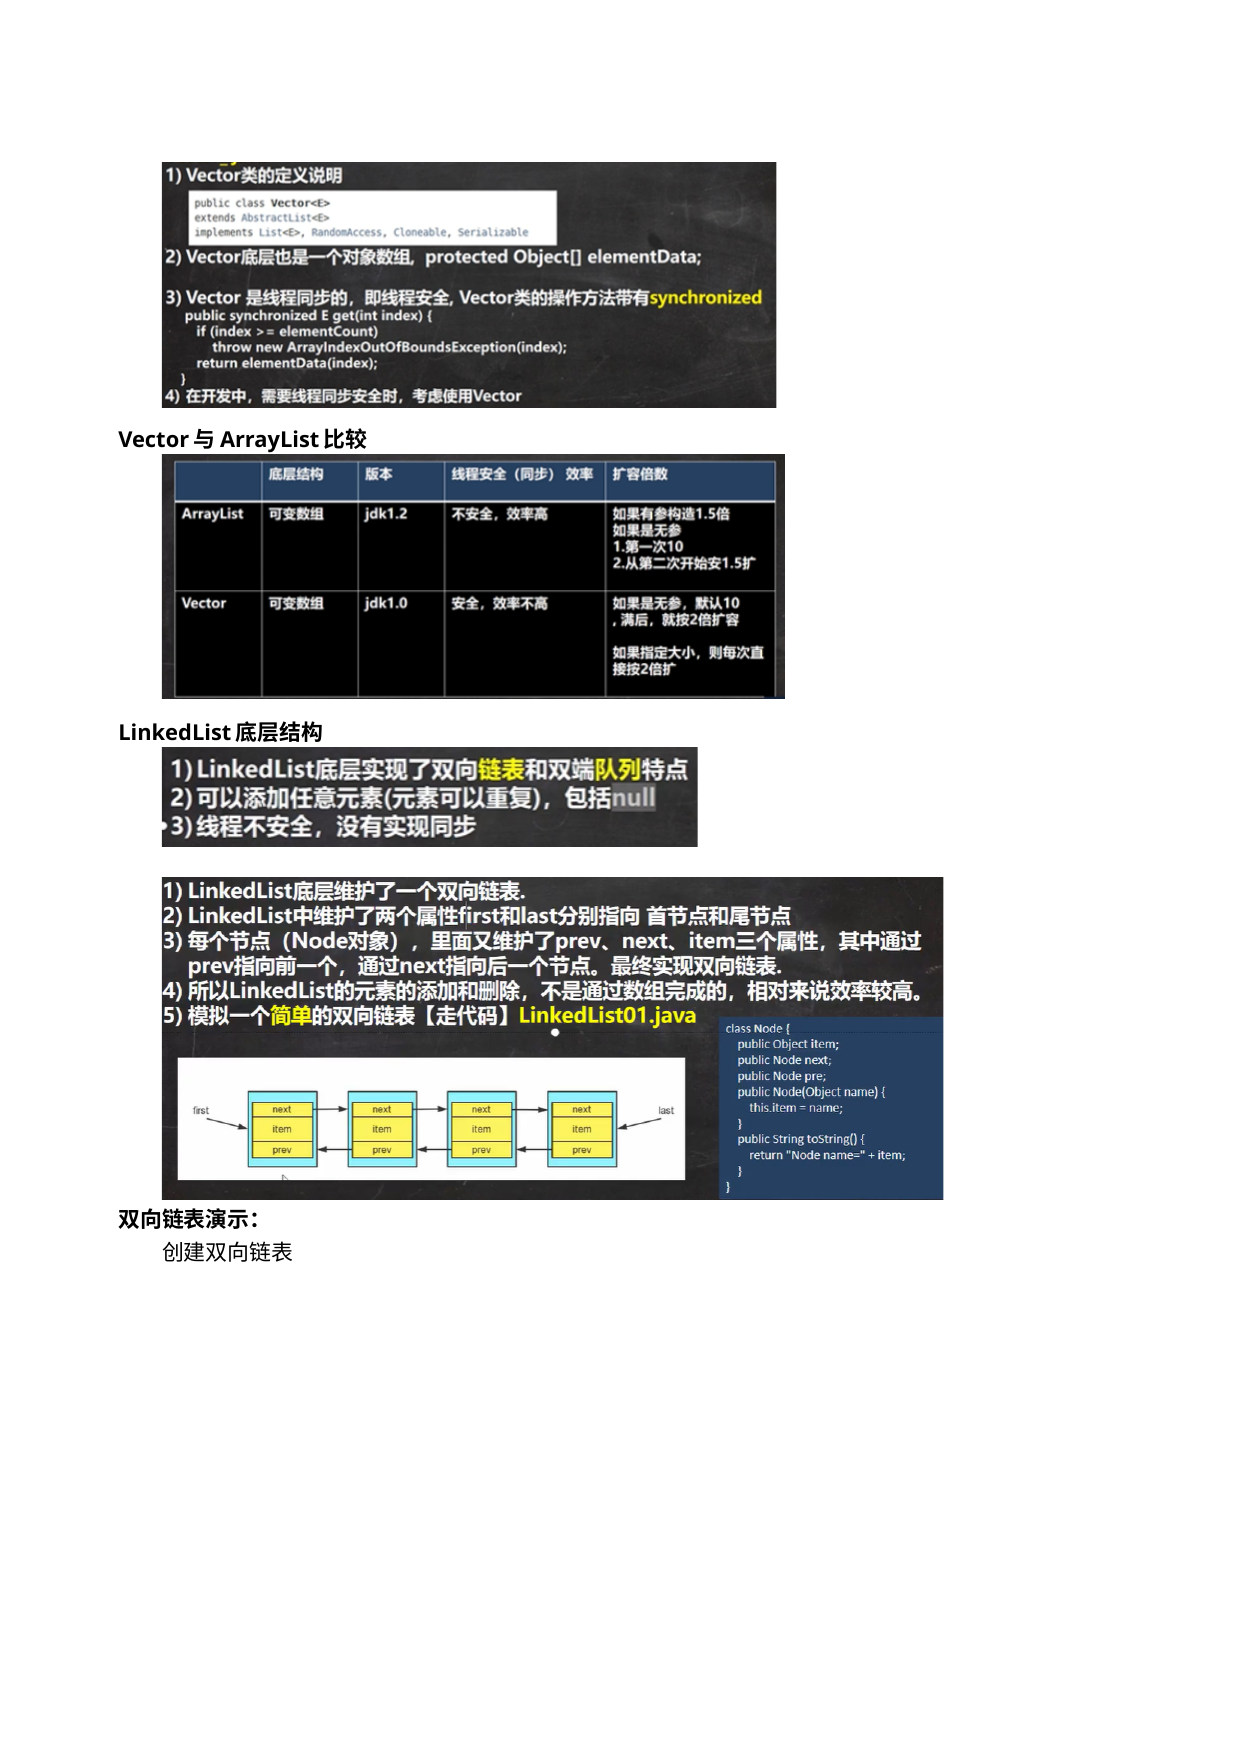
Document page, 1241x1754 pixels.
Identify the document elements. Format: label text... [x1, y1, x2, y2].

picture [161, 877, 944, 1200]
picture [161, 747, 698, 847]
text LinkedList底层结构 [118, 714, 1122, 747]
text 创建双向链表 [118, 1234, 1122, 1267]
picture [161, 454, 785, 699]
text 双向链表演示： [118, 1202, 1122, 1234]
text Vector与ArrayList比较 [118, 422, 1122, 454]
picture [161, 162, 777, 408]
